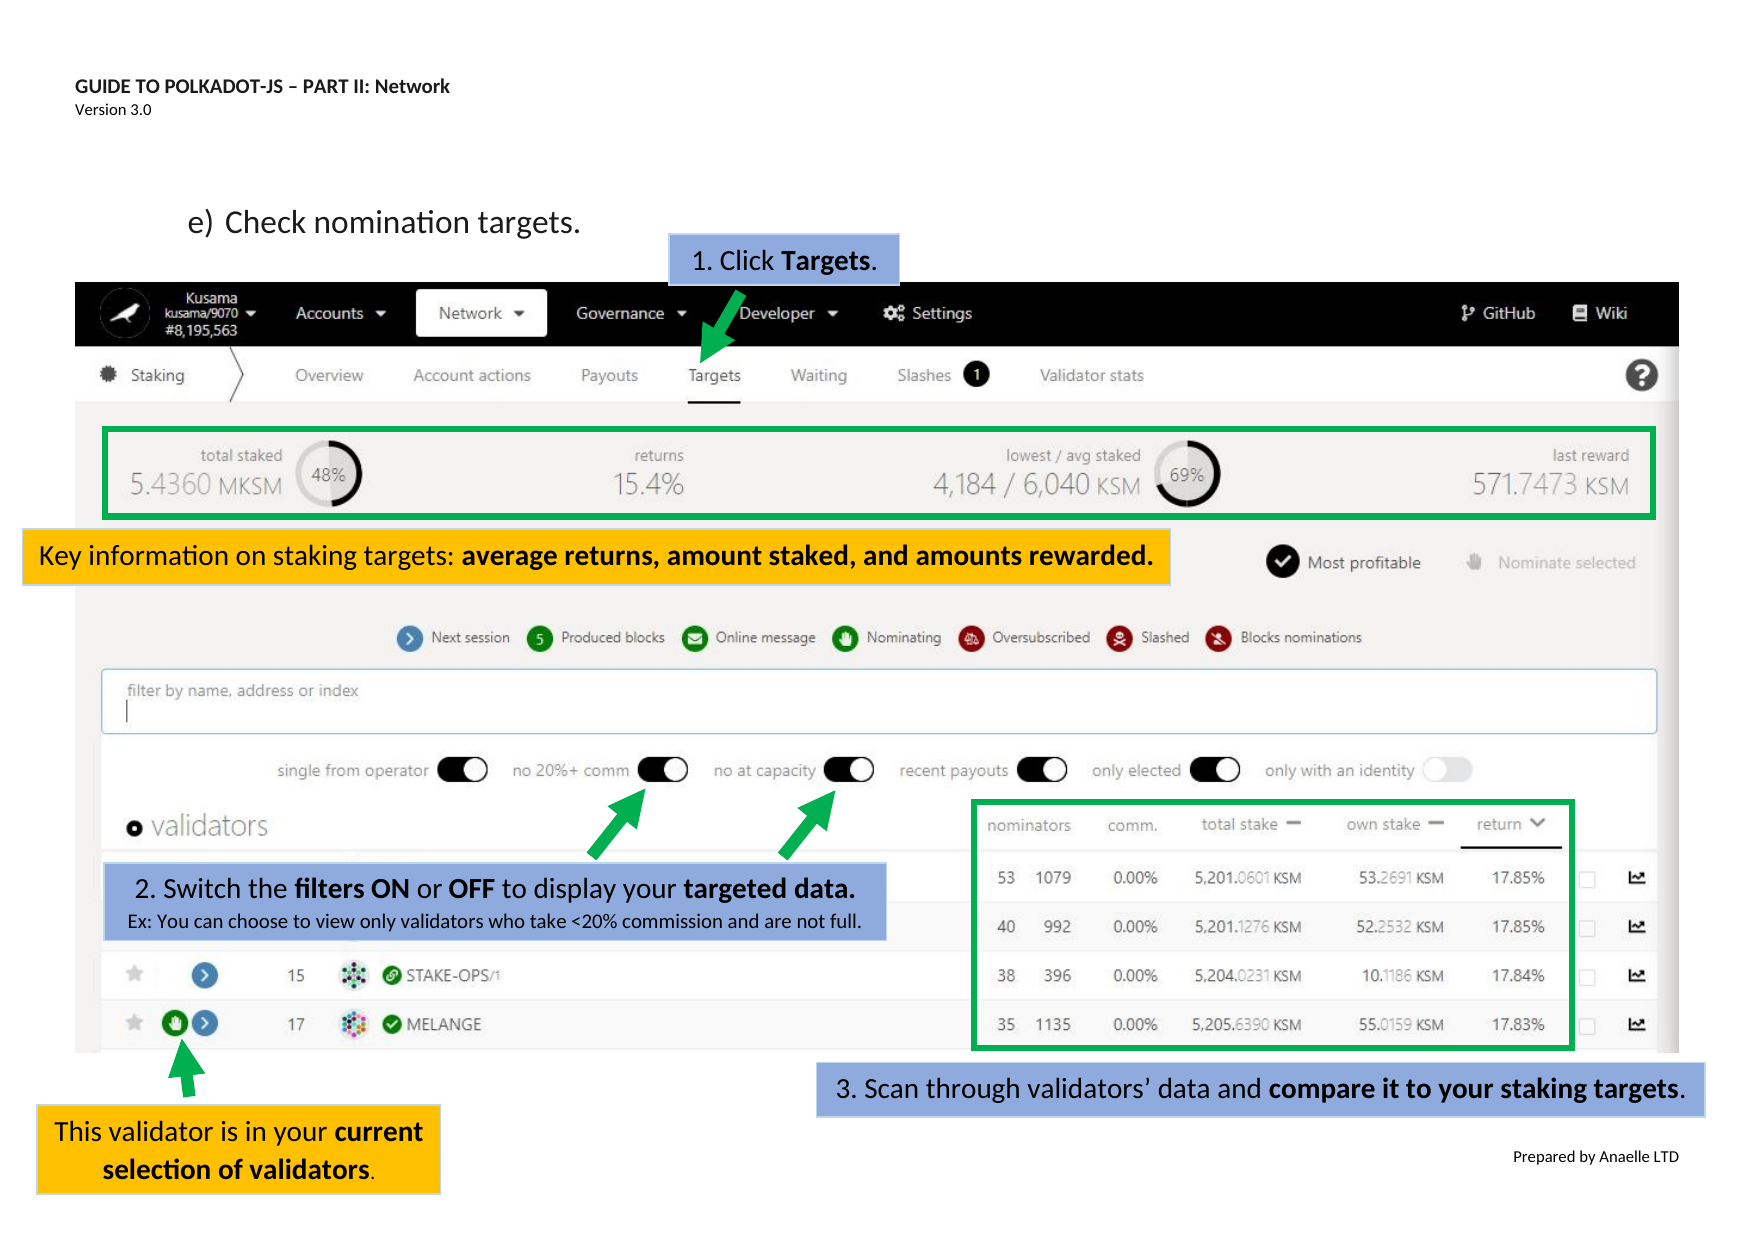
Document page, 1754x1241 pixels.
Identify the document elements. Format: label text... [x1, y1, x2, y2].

list Check nomination targets. [187, 201, 1654, 242]
picture [75, 282, 1679, 1053]
